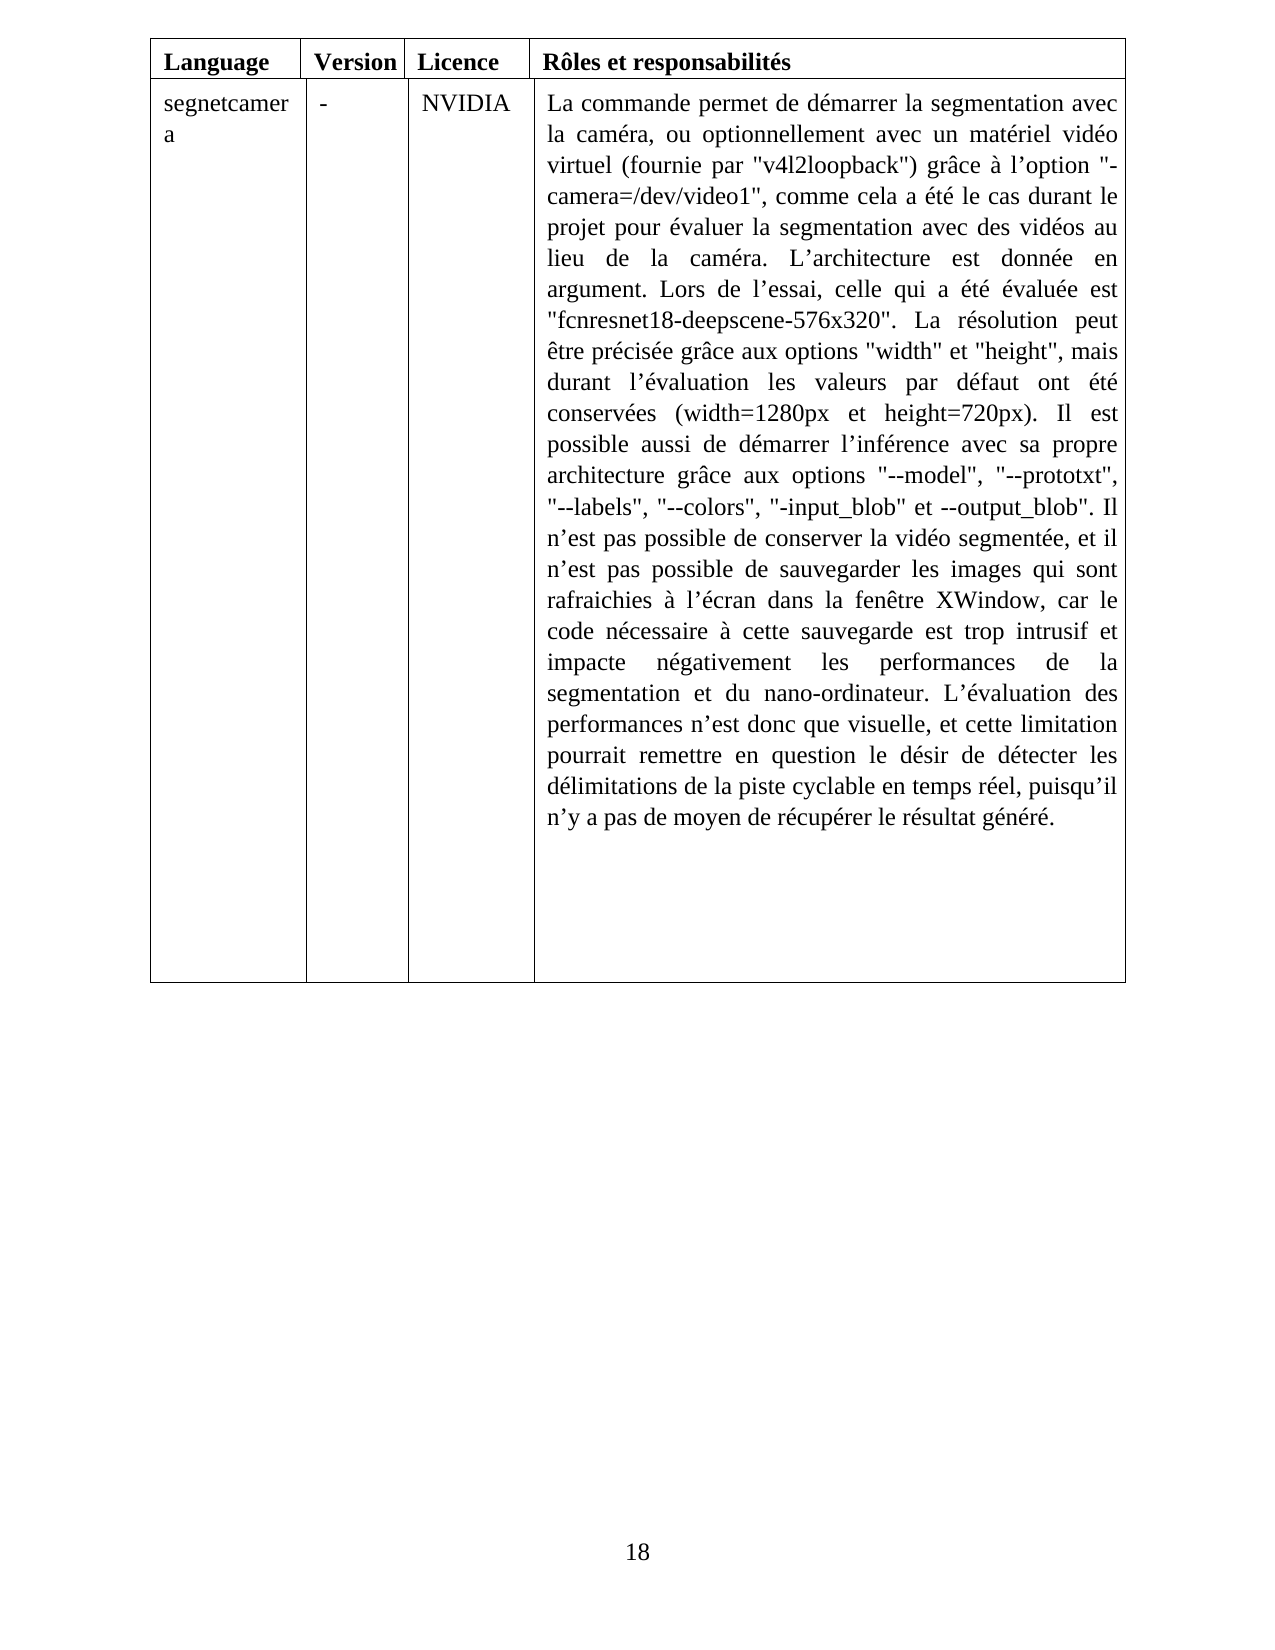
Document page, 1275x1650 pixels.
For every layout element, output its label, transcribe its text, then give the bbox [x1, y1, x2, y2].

table_header Version [301, 39, 404, 78]
table_cell NVIDIA [409, 79, 534, 982]
table_cell La commande permet de démarrer la segmentation avec la caméra, ou optionnellement avec un matériel vidéo virtuel (fournie par "v4l2loopback") grâce à l’option "-camera=/dev/video1", comme cela a été le cas durant le projet pour évaluer la segmentation avec des vidéos au lieu de la caméra. L’architecture est donnée en argument. Lors de l’essai, celle qui a été évaluée est "fcnresnet18-deepscene-576x320". La résolution peut être précisée grâce aux options "width" et "height", mais durant l’évaluation les valeurs par défaut ont été conservées (width=1280px et height=720px). Il est possible aussi de démarrer l’inférence avec sa propre architecture grâce aux options "--model", "--prototxt", "--labels", "--colors", "-input_blob" et --output_blob". Il n’est pas possible de conserver la vidéo segmentée, et il n’est pas possible de sauvegarder les images qui sont rafraichies à l’écran dans la fenêtre XWindow, car le code nécessaire à cette sauvegarde est trop intrusif et impacte négativement les performances de la segmentation et du nano-ordinateur. L’évaluation des performances n’est donc que visuelle, et cette limitation pourrait remettre en question le désir de détecter les délimitations de la piste cyclable en temps réel, puisqu’il n’y a pas de moyen de récupérer le résultat généré. [535, 79, 1125, 982]
table_header Licence [405, 39, 529, 78]
table_header Rôles et responsabilités [530, 39, 1125, 78]
table_cell segnetcamera [151, 79, 306, 982]
table_header Language [151, 39, 300, 78]
table_cell - [307, 79, 408, 982]
